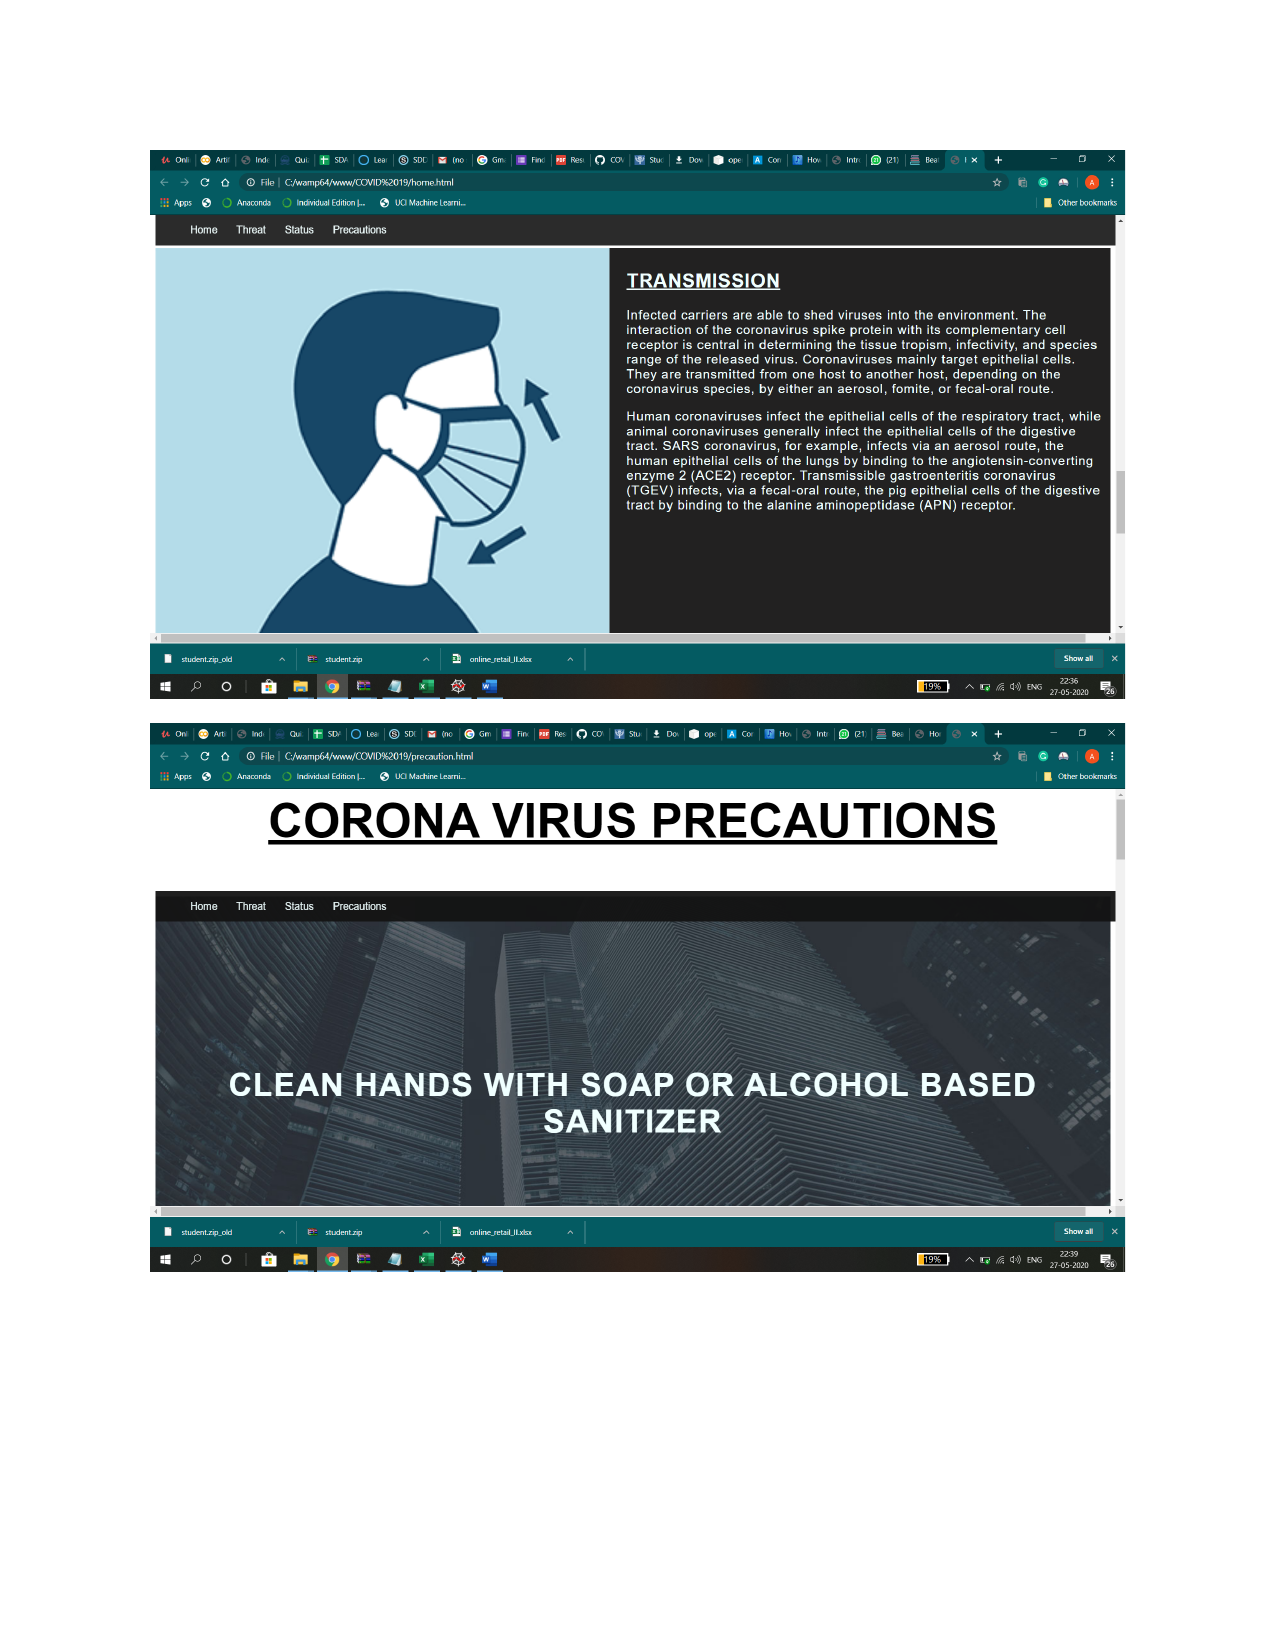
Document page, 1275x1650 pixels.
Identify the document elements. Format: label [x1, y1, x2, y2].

picture [150, 723, 1125, 1272]
picture [150, 150, 1125, 699]
